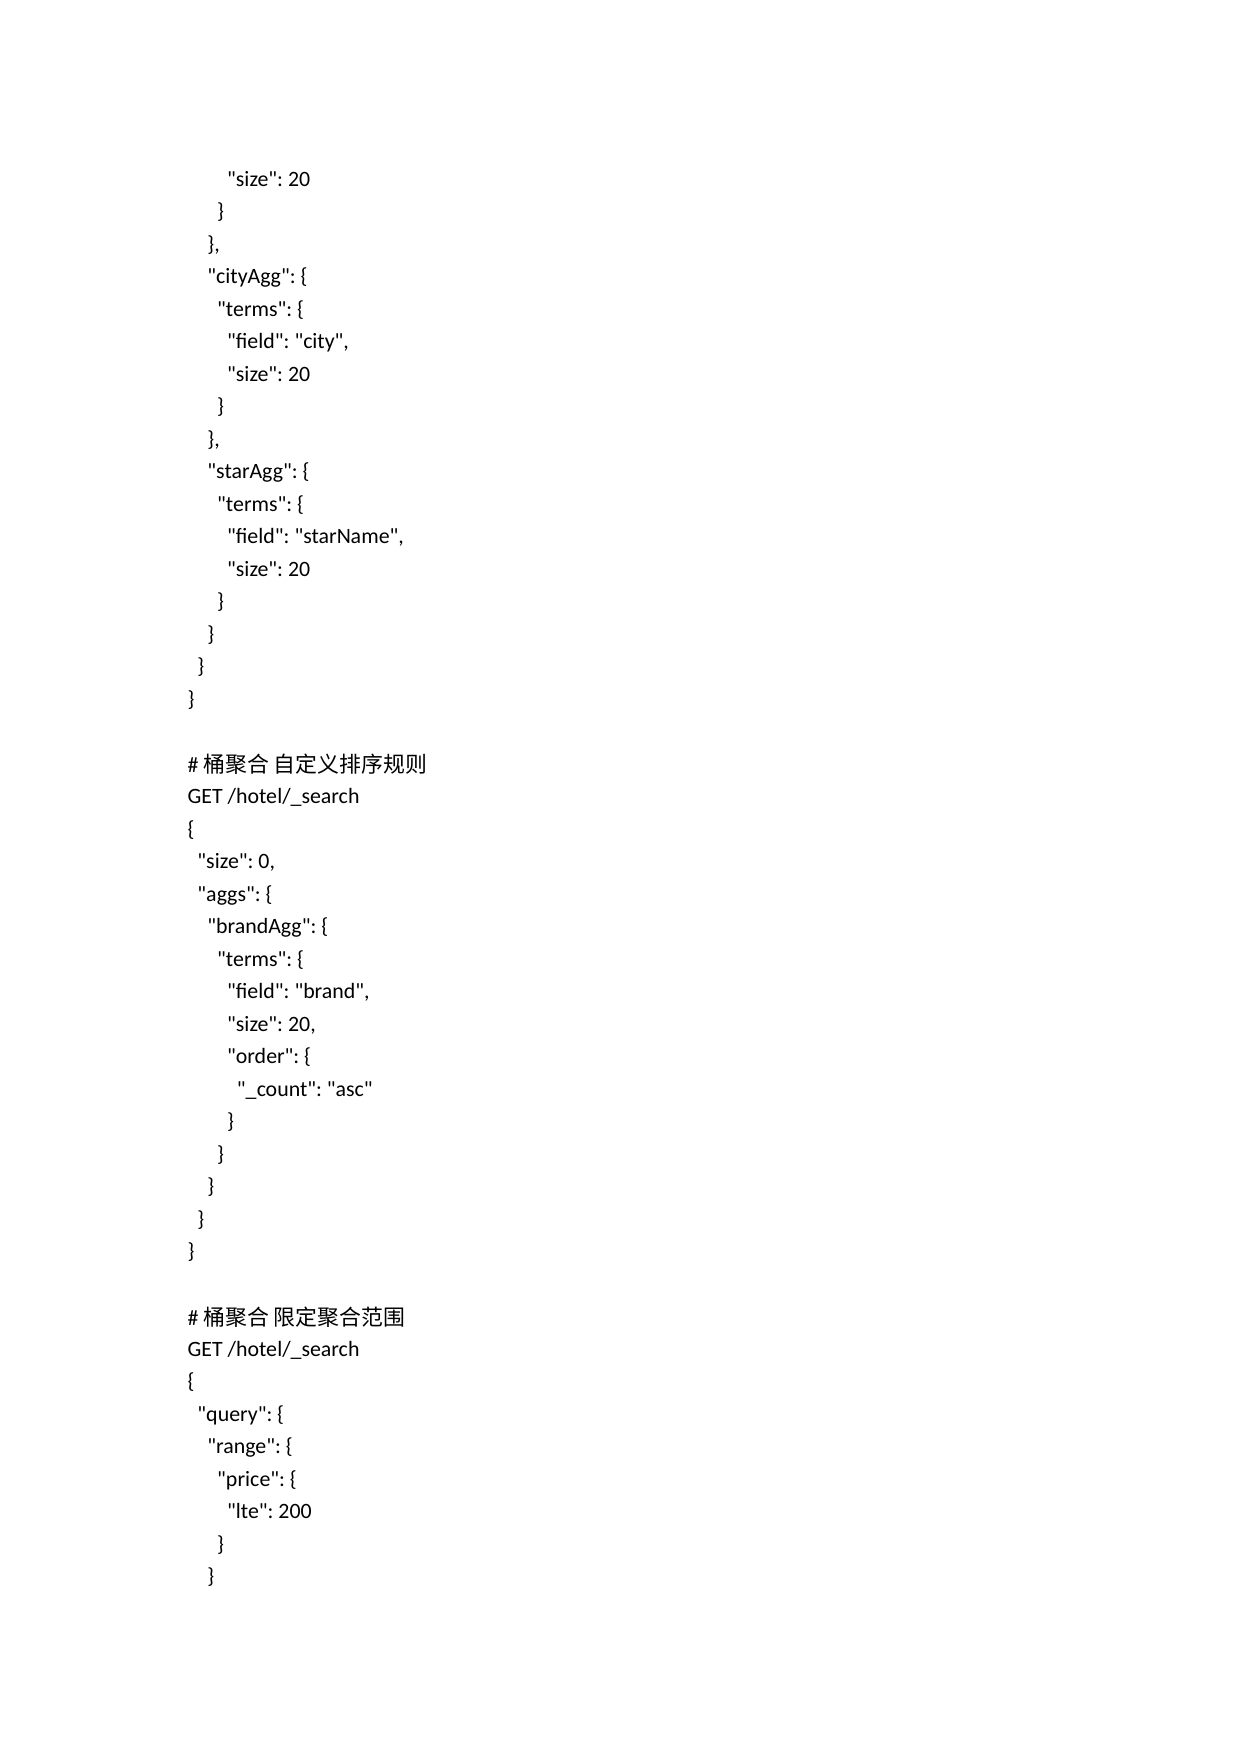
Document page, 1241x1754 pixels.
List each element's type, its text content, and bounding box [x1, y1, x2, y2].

text "field": "city", [187, 324, 1053, 357]
text "terms": { [187, 292, 1053, 324]
text { [187, 812, 1053, 844]
text } [187, 1169, 1053, 1202]
text "lte": 200 [187, 1494, 1053, 1527]
text # 桶聚合 限定聚合范围 [187, 1299, 1053, 1332]
text } [187, 1234, 1053, 1267]
text } [187, 649, 1053, 682]
text { [187, 1364, 1053, 1397]
text GET /hotel/_search [187, 779, 1053, 812]
text } [187, 1559, 1053, 1592]
text "price": { [187, 1462, 1053, 1494]
text "aggs": { [187, 877, 1053, 909]
text # 桶聚合 自定义排序规则 [187, 747, 1053, 779]
text "size": 20 [187, 552, 1053, 584]
text "query": { [187, 1397, 1053, 1429]
text "range": { [187, 1429, 1053, 1462]
text }, [187, 227, 1053, 259]
text } [187, 1137, 1053, 1169]
text "brandAgg": { [187, 909, 1053, 942]
text } [187, 1104, 1053, 1137]
text } [187, 584, 1053, 617]
text "size": 20 [187, 162, 1053, 194]
text }, [187, 422, 1053, 454]
text } [187, 682, 1053, 714]
text "_count": "asc" [187, 1072, 1053, 1104]
text "field": "brand", [187, 974, 1053, 1007]
text "terms": { [187, 942, 1053, 974]
text } [187, 194, 1053, 227]
text } [187, 389, 1053, 422]
text } [187, 1527, 1053, 1559]
text "size": 20 [187, 357, 1053, 389]
text GET /hotel/_search [187, 1332, 1053, 1364]
text "size": 20, [187, 1007, 1053, 1039]
text "terms": { [187, 487, 1053, 519]
text "order": { [187, 1039, 1053, 1072]
text "field": "starName", [187, 519, 1053, 552]
text "cityAgg": { [187, 259, 1053, 292]
text } [187, 617, 1053, 649]
text "size": 0, [187, 844, 1053, 877]
text } [187, 1202, 1053, 1234]
text "starAgg": { [187, 454, 1053, 487]
